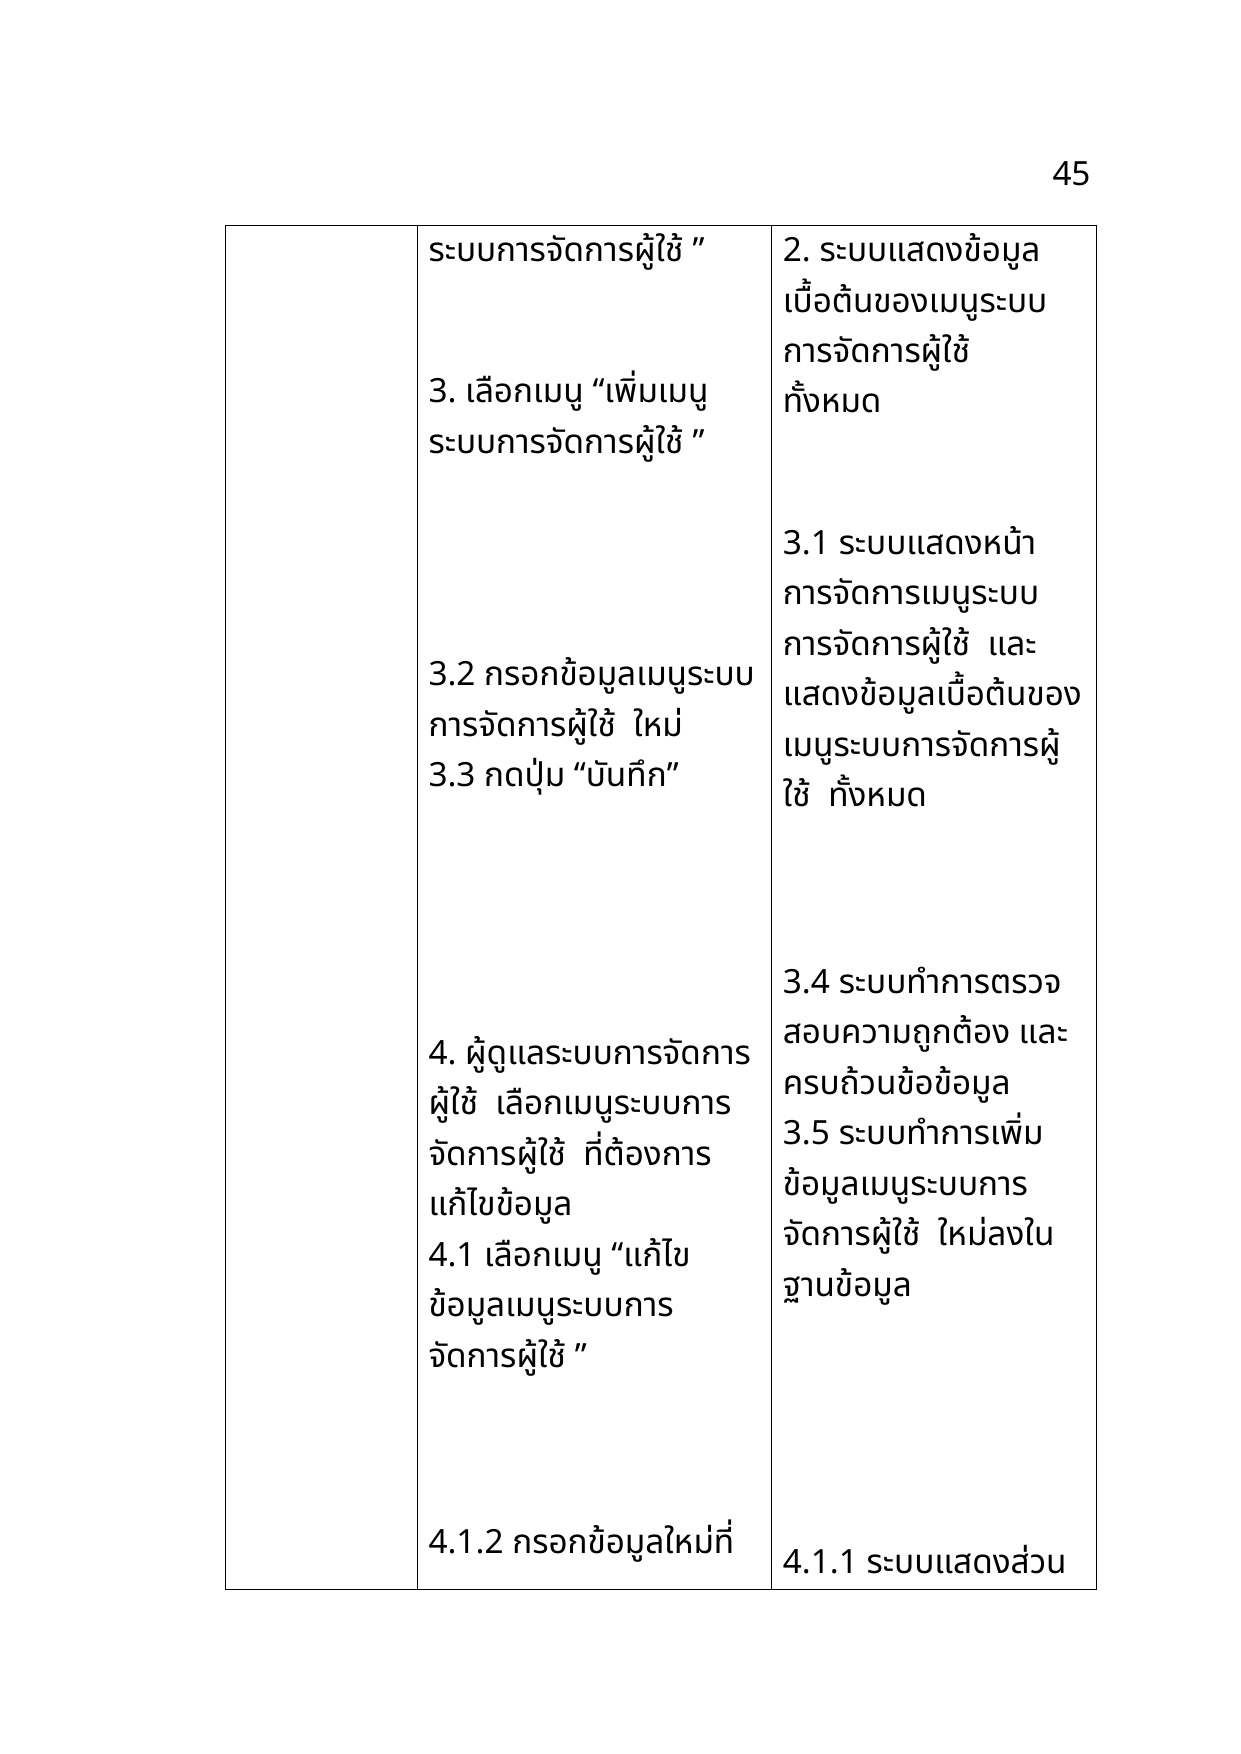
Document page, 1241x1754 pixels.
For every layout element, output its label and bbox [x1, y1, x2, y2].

table_cell [772, 226, 1096, 1589]
table_cell [418, 226, 771, 1589]
